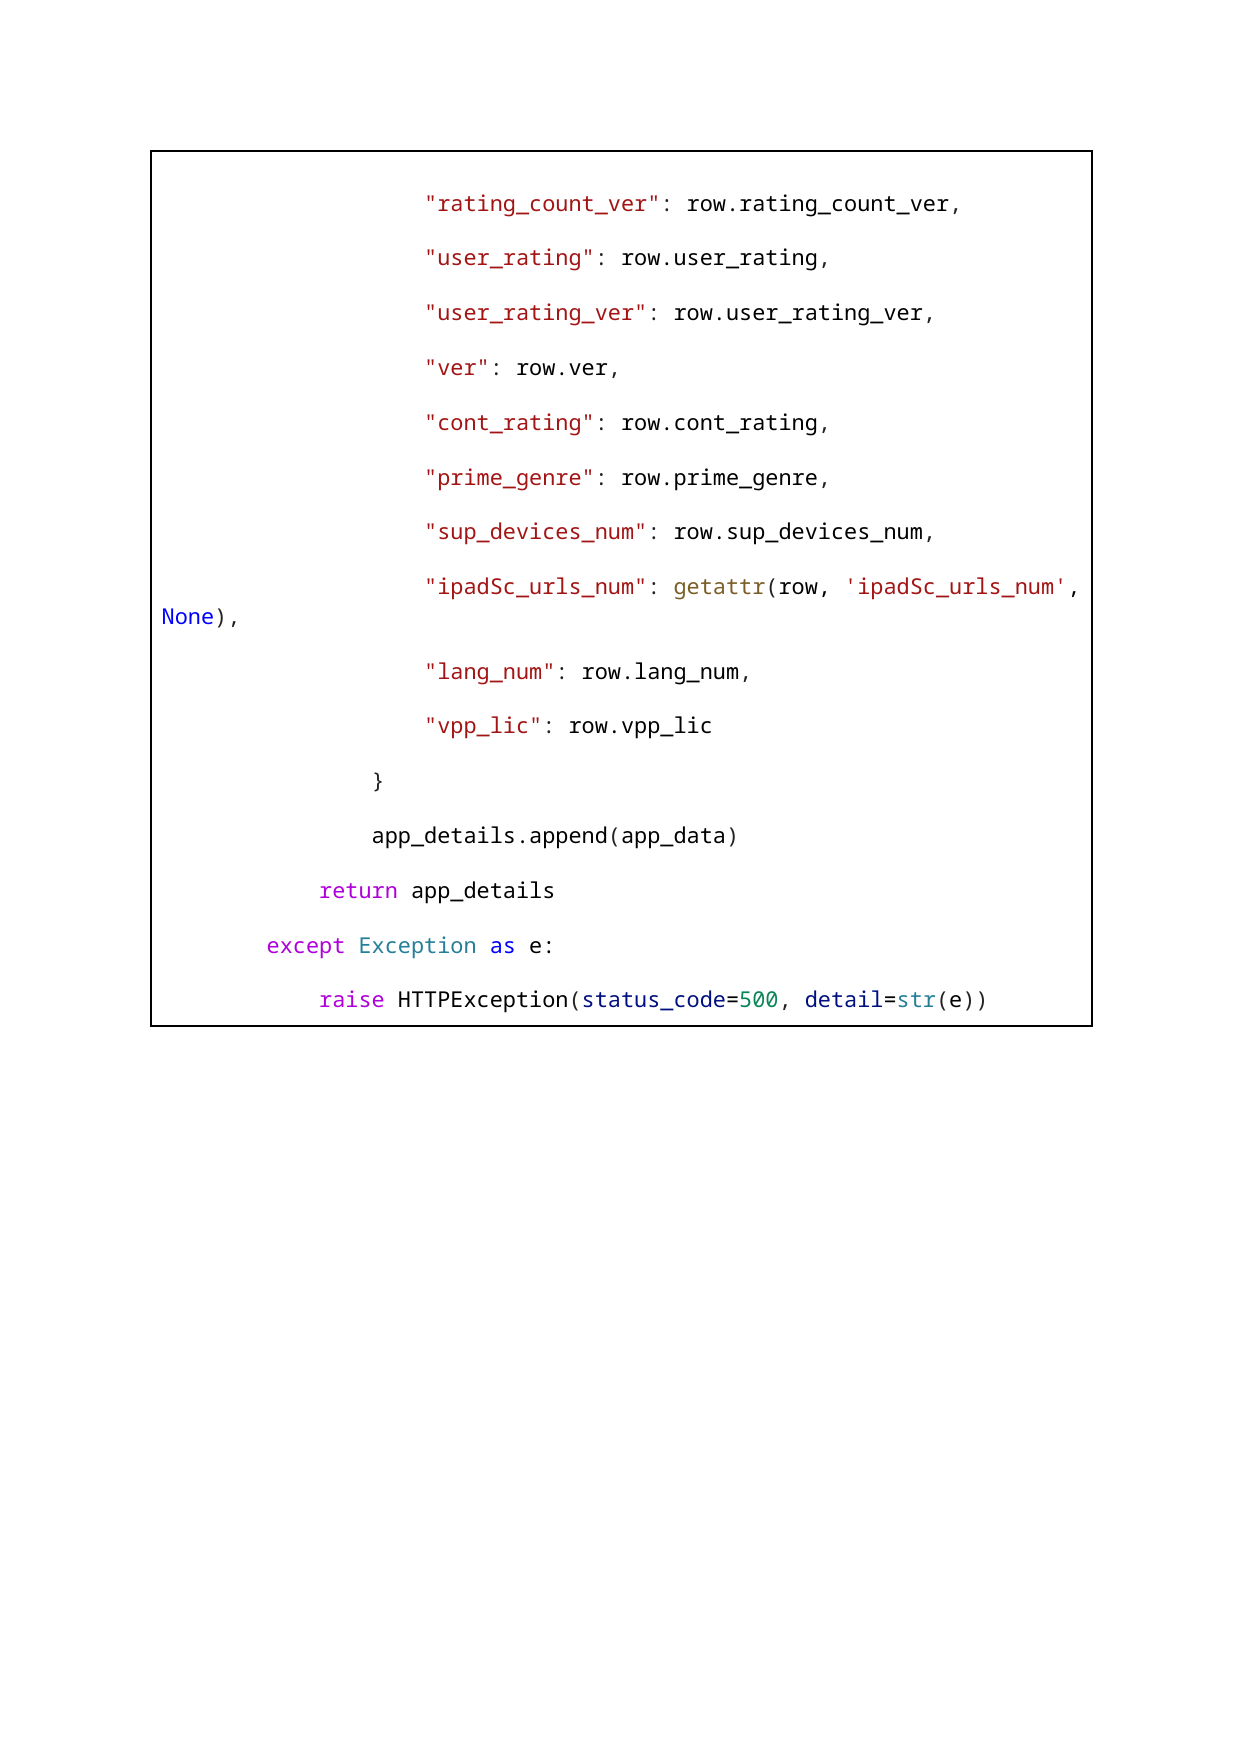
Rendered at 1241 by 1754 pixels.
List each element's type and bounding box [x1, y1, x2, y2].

table_header [152, 152, 1091, 1024]
